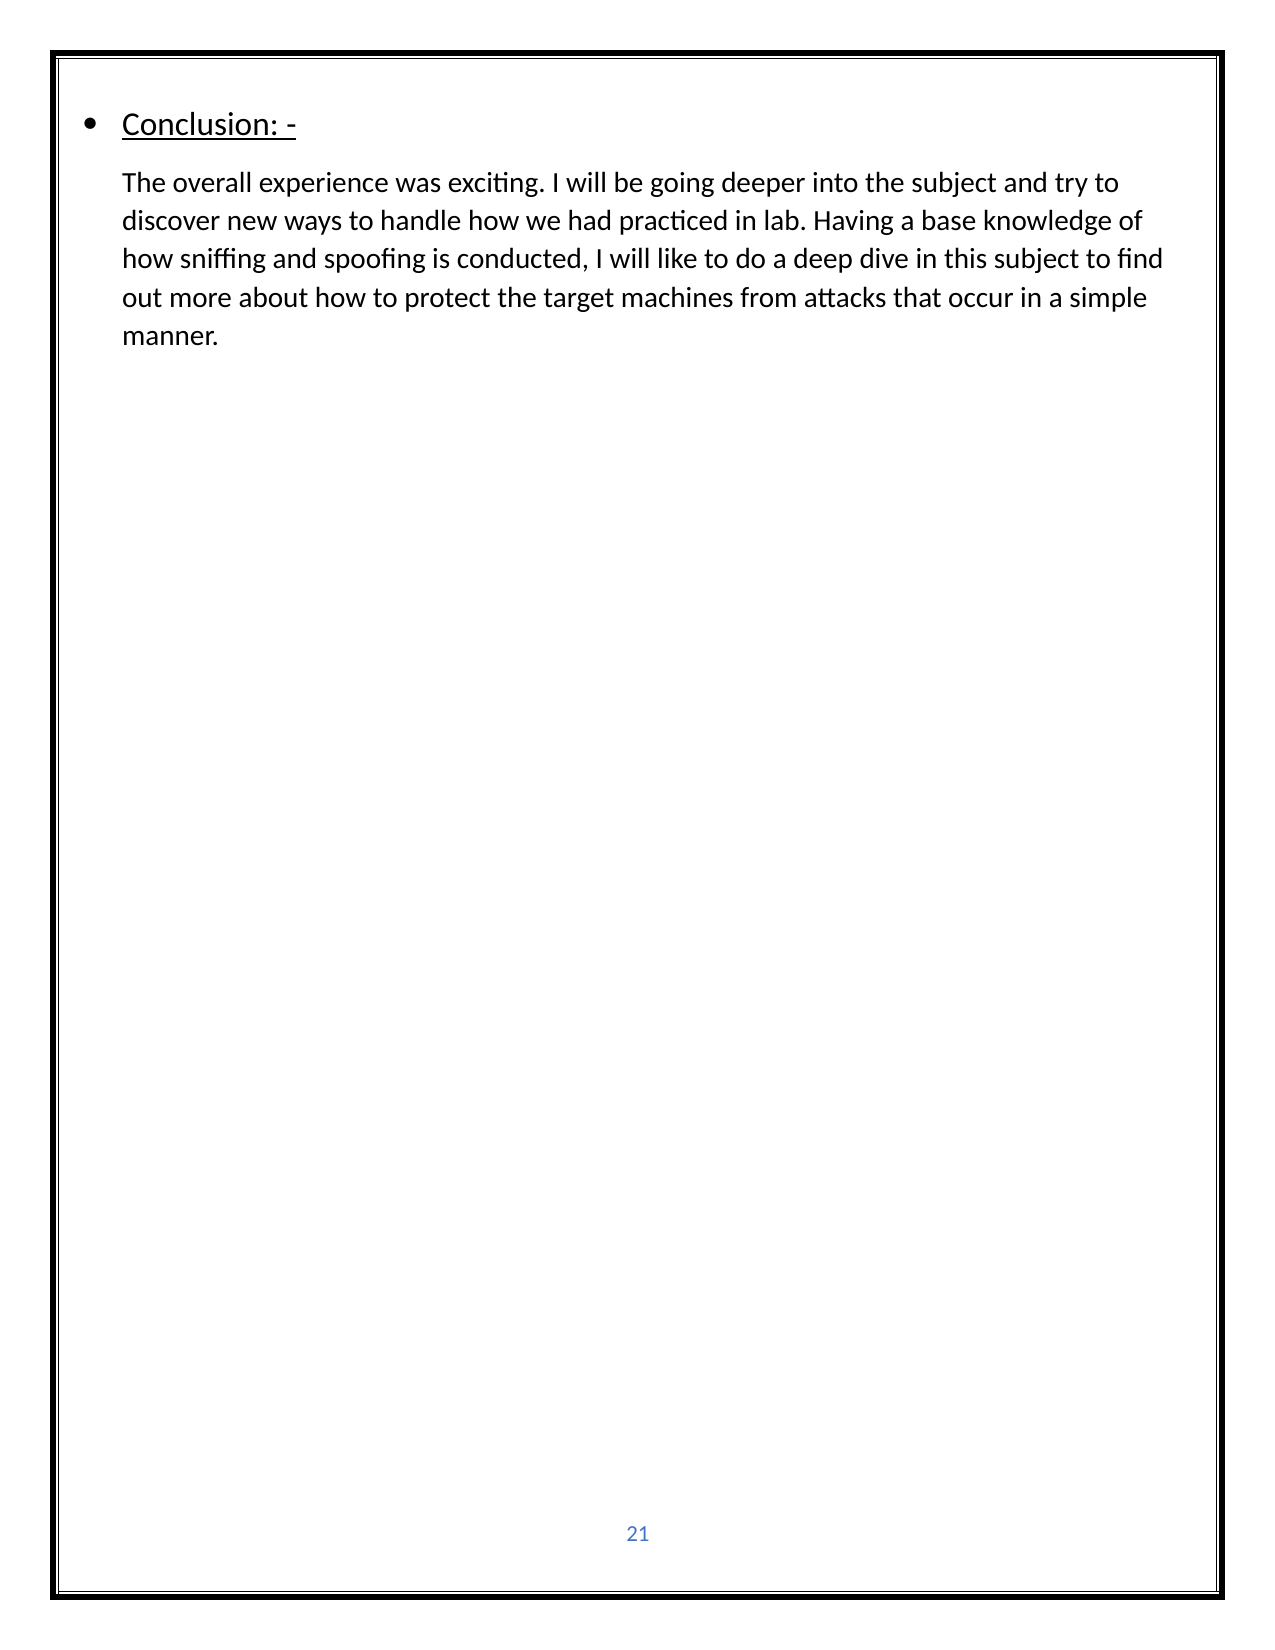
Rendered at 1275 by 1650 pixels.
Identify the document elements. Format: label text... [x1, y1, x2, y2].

text The overall experience was exciting. I will be going deeper into the subject and try to discover new ways to handle how we had practiced in lab. Having a base knowledge of how sniffing and spoofing is conducted, I will like to do a deep dive in this subject to find out more about how to protect the target machines from attacks that occur in a simple manner. [122, 164, 1200, 353]
list Conclusion: - [84, 103, 1200, 144]
